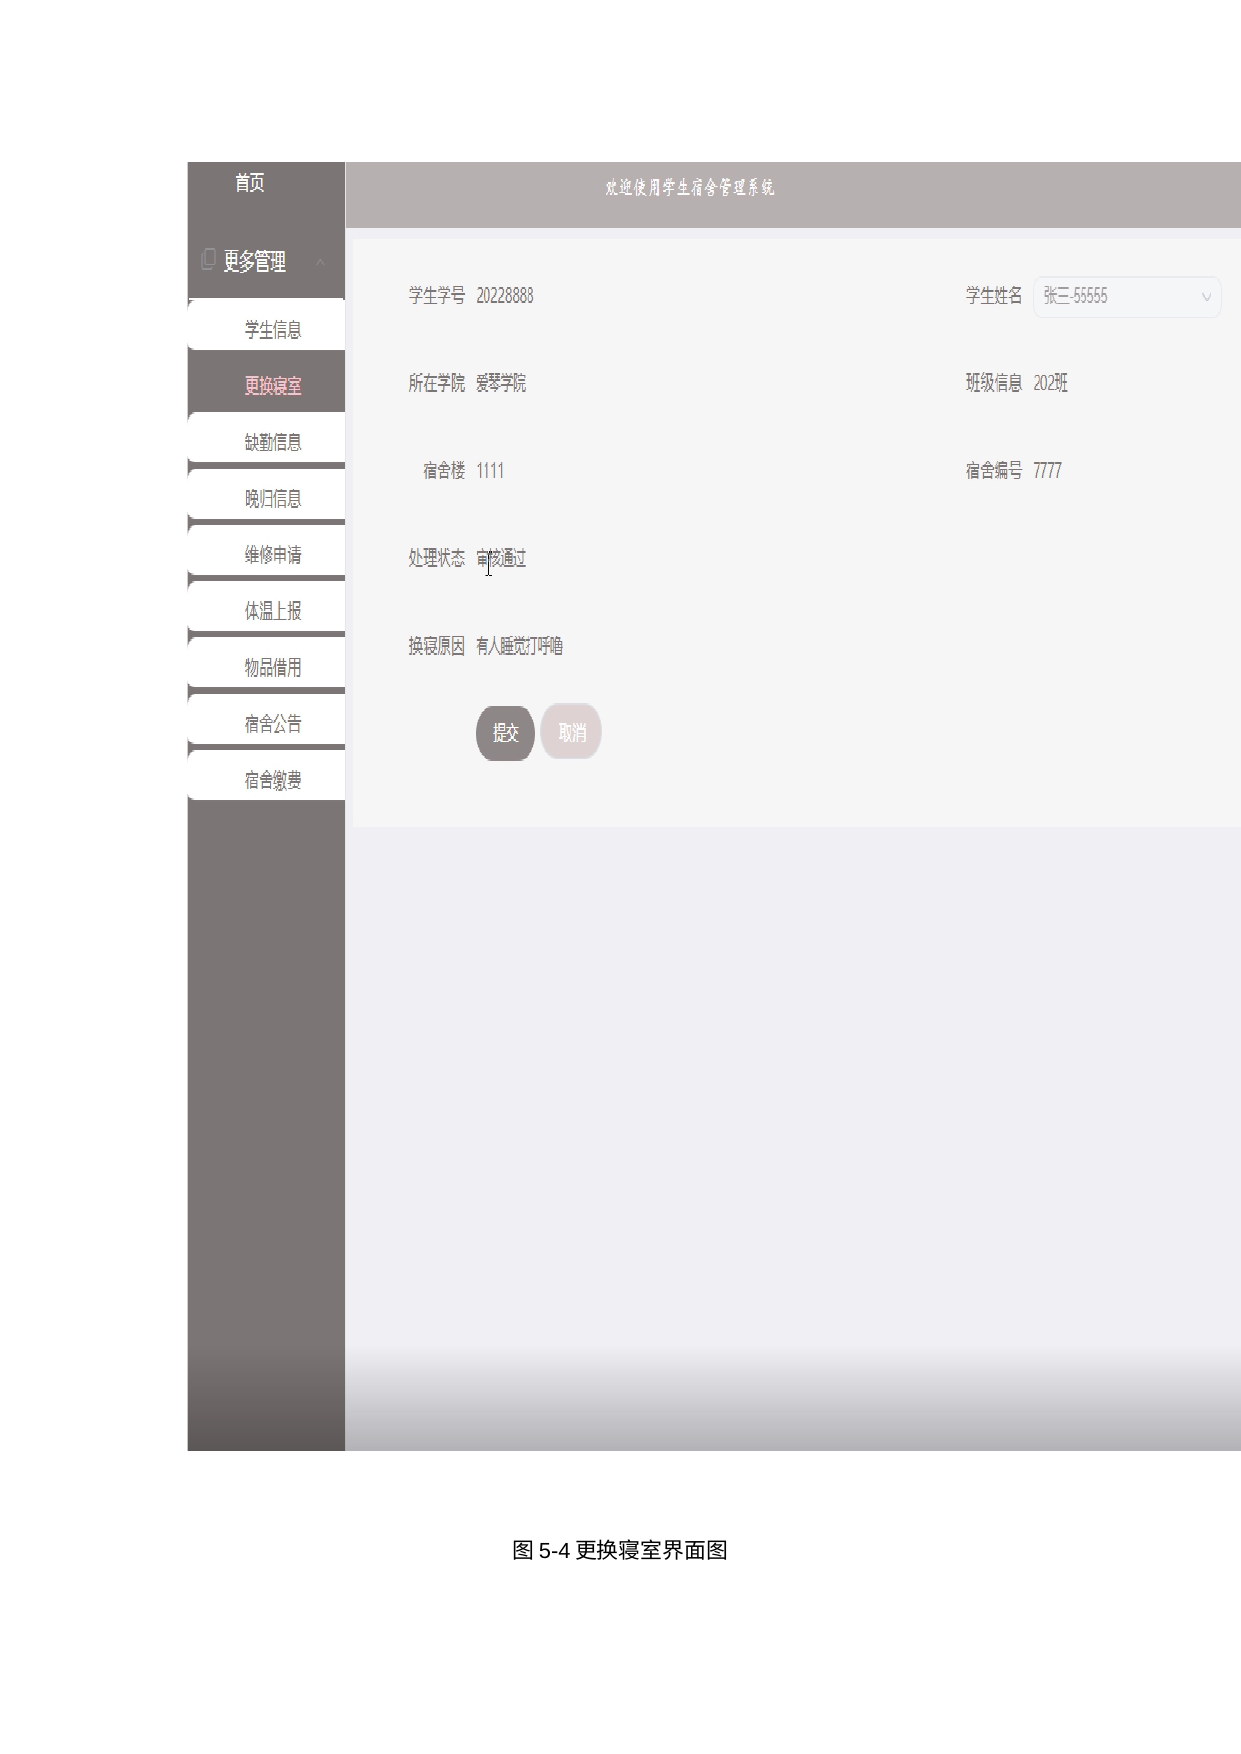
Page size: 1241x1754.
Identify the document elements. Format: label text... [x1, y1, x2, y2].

text 图5-4更换寝室界面图 [187, 1534, 1053, 1567]
picture [187, 162, 1241, 1451]
